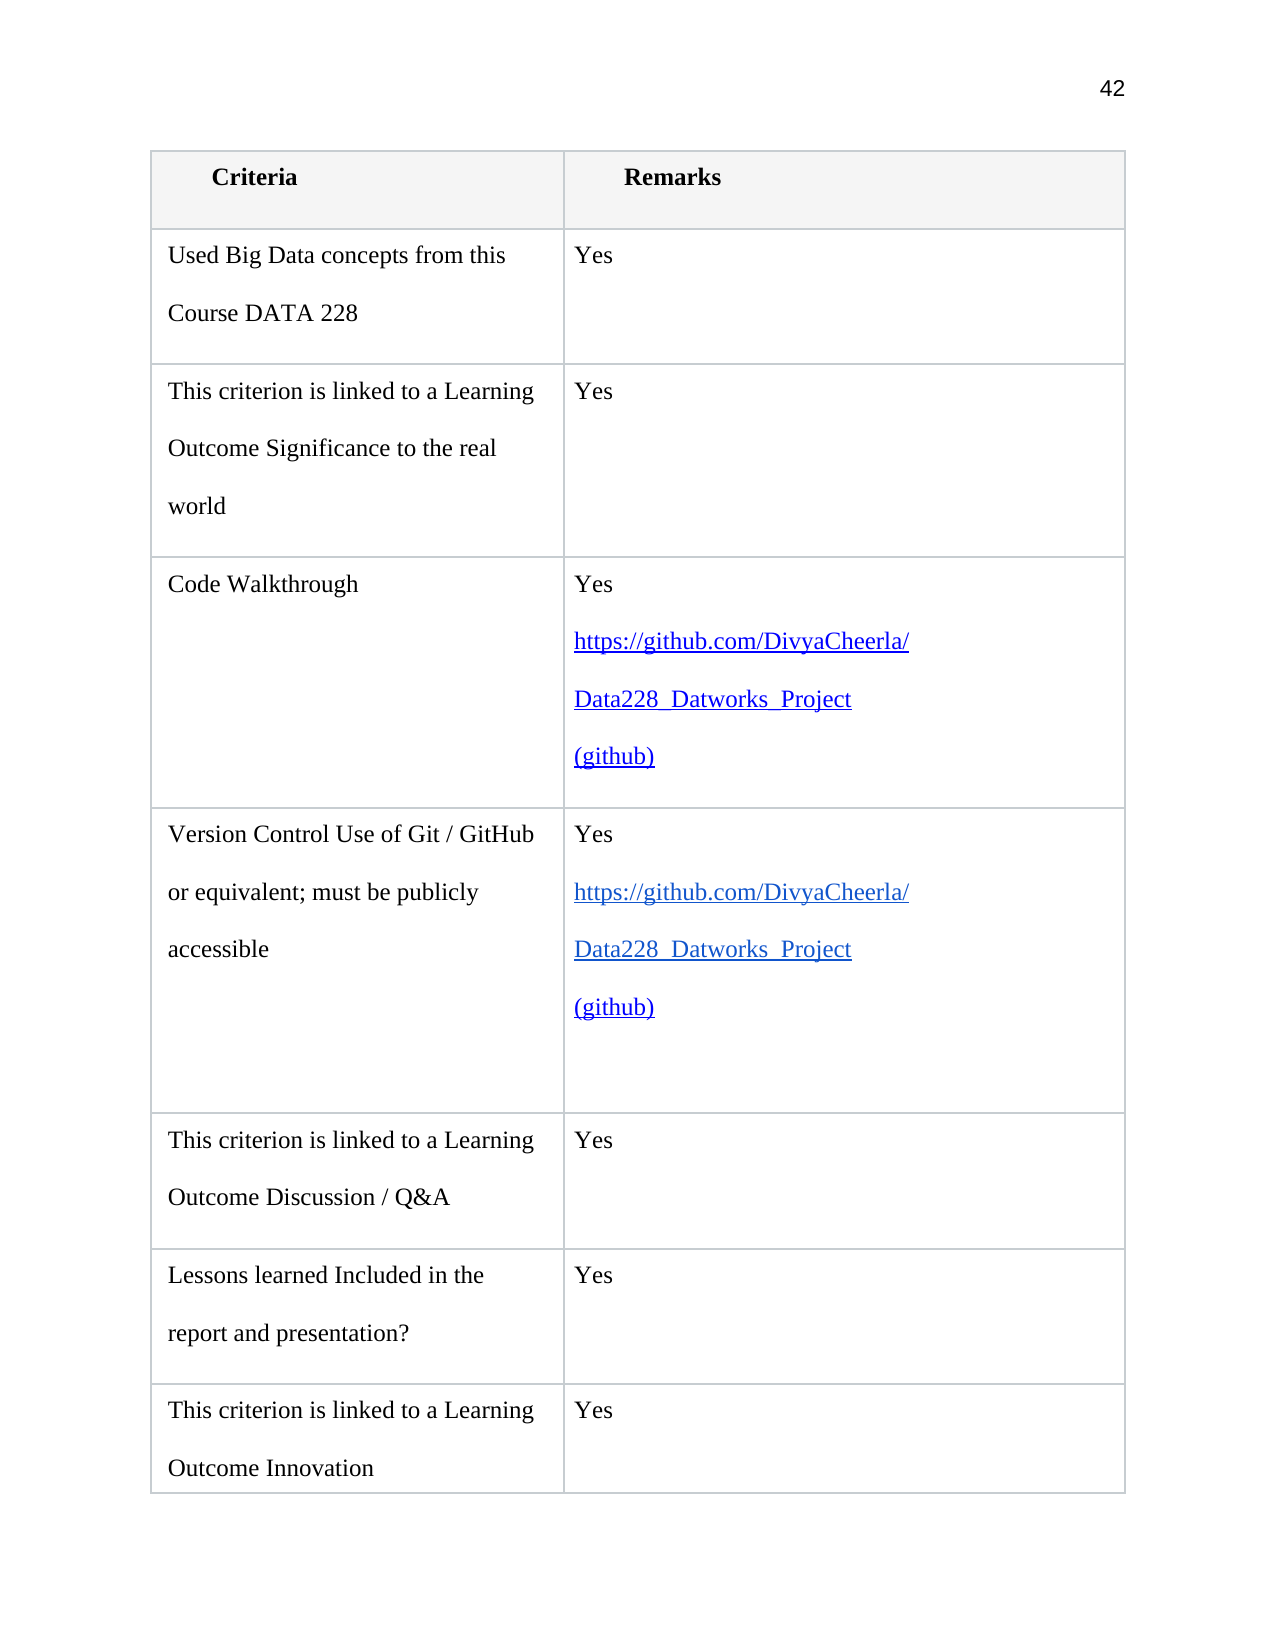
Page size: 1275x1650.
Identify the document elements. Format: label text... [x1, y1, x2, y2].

table_cell Version Control Use of Git / GitHub or equivalent; must be publicly accessible [152, 809, 563, 1112]
table_cell Used Big Data concepts from this Course DATA 228 [152, 230, 563, 363]
table_cell Lessons learned Included in the report and presentation? [152, 1250, 563, 1383]
table_cell Code Walkthrough [152, 558, 563, 807]
table_header Remarks [565, 152, 1124, 228]
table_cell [152, 1385, 563, 1492]
table_cell Yes https://github.com/DivyaCheerla/Data228_Datworks_Project (github) [565, 558, 1124, 807]
table_cell Yes [565, 1114, 1124, 1248]
table_cell This criterion is linked to a Learning Outcome Significance to the real world [152, 365, 563, 556]
table_cell Yes [565, 230, 1124, 363]
table_header Criteria [152, 152, 563, 228]
table_cell This criterion is linked to a Learning Outcome Discussion / Q&A [152, 1114, 563, 1248]
table_cell Yes https://github.com/DivyaCheerla/Data228_Datworks_Project (github) [565, 809, 1124, 1112]
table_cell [565, 1385, 1124, 1492]
table_cell Yes [565, 365, 1124, 556]
table_cell Yes [565, 1250, 1124, 1383]
